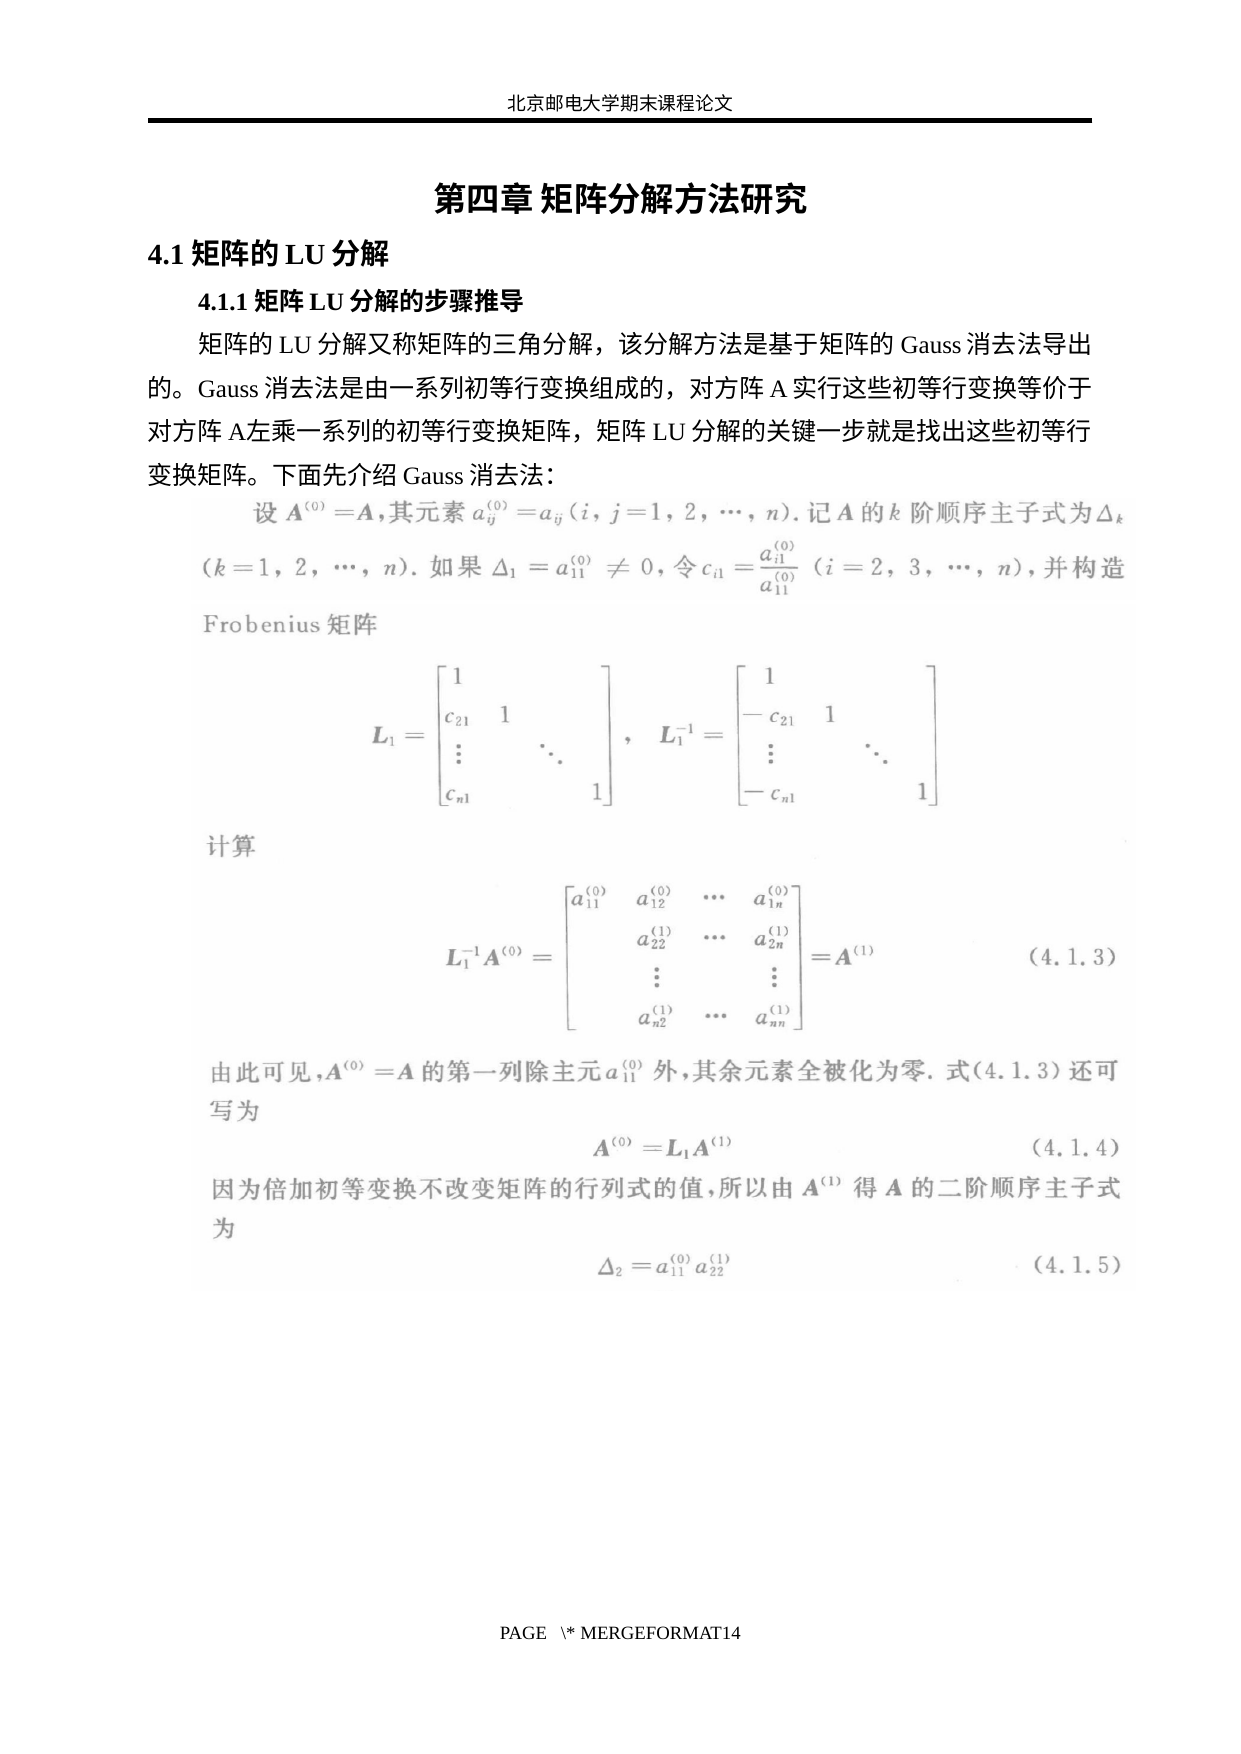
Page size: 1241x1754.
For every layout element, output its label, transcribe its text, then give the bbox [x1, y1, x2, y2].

picture [191, 498, 1137, 600]
subtitle 4.1 矩阵的LU分解 [148, 231, 1092, 273]
subtitle 第四章 矩阵分解方法研究 [148, 173, 1092, 221]
subtitle 4.1.1 矩阵LU分解的步骤推导 [148, 281, 1092, 318]
picture [191, 604, 1137, 1291]
text ​ 矩阵的LU分解又称矩阵的三角分解，该分解方法是基于矩阵的Gauss消去法导出的。Gauss消去法是由一系列初等行变换组成的，对方阵A实行这些初等行变换等价于对方阵A​左乘一系列的初等行变换矩阵，矩阵LU分解的关键一步就是找出这些初等行变换矩阵。下面先介绍Gauss消去法： [148, 325, 1092, 491]
